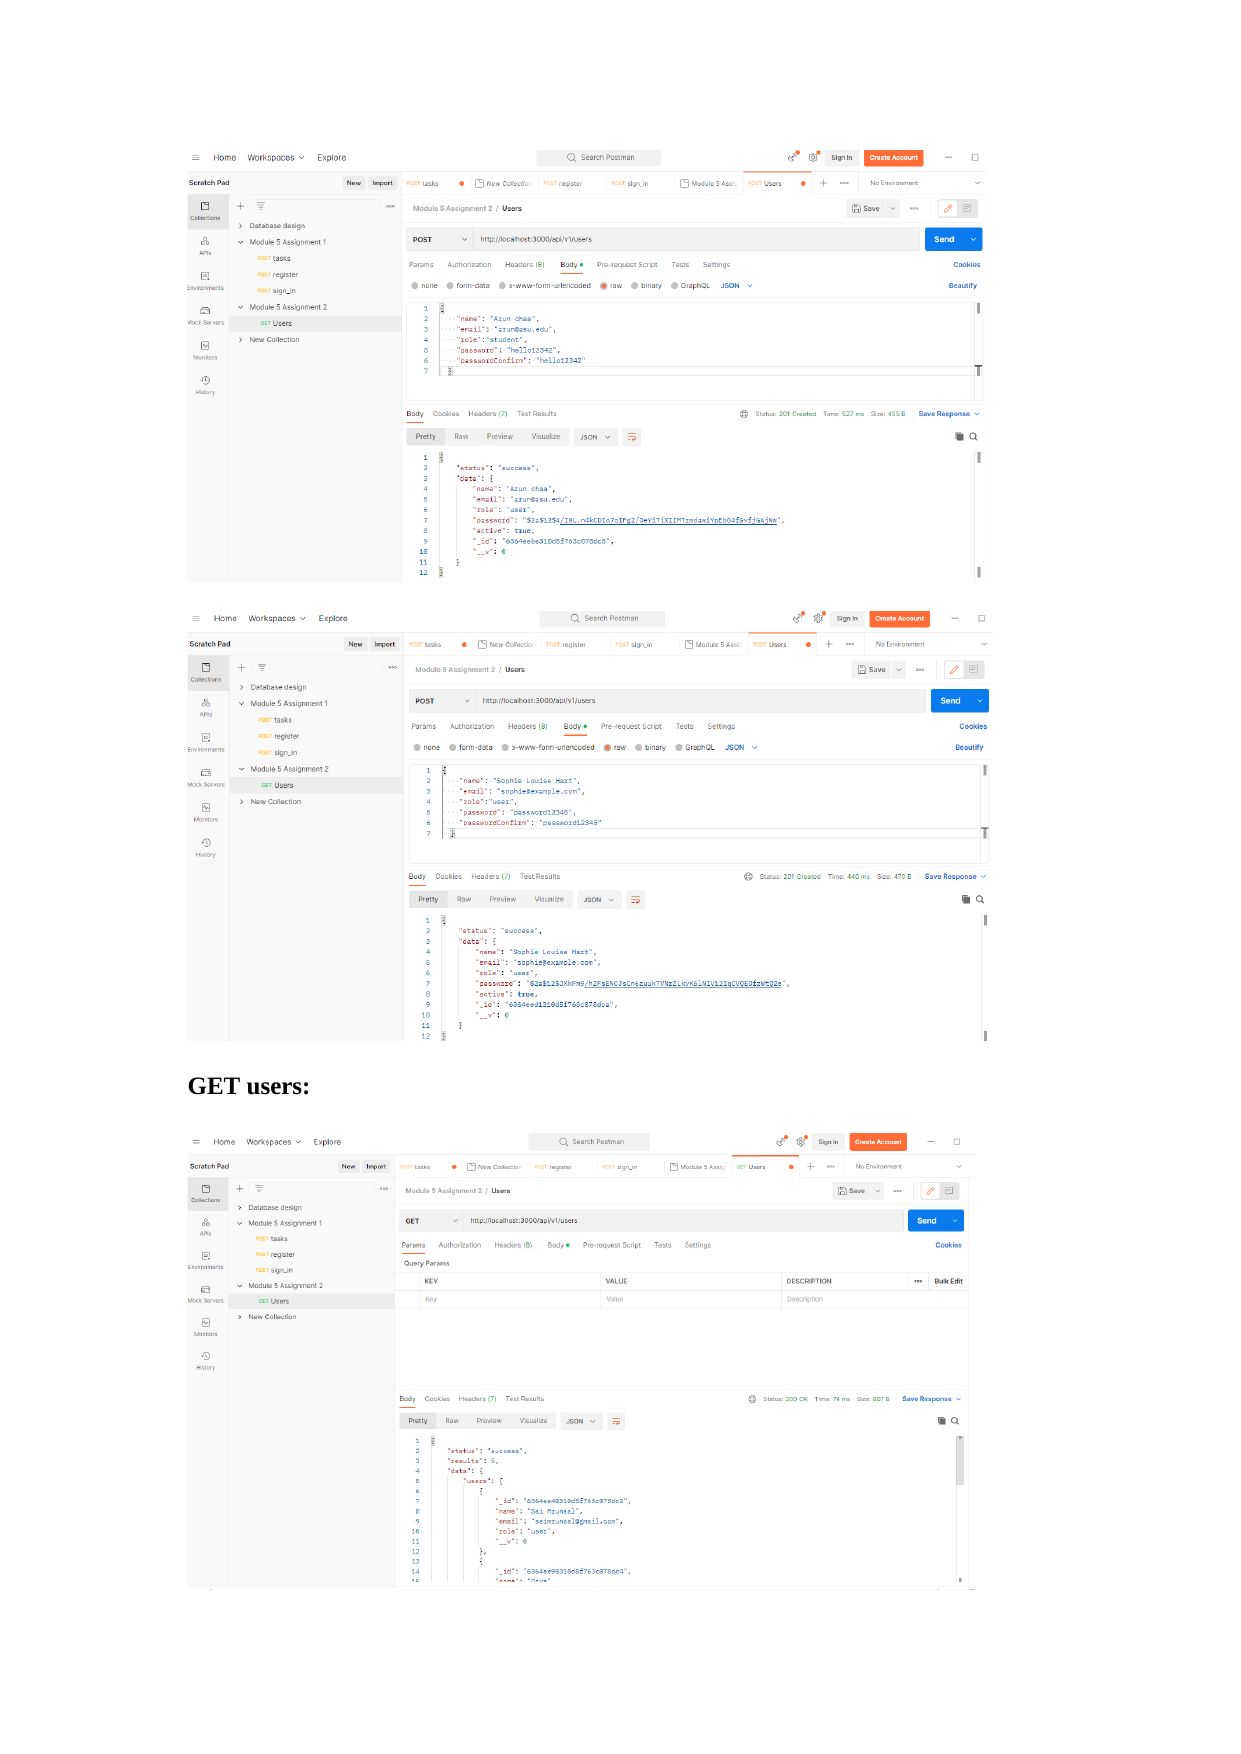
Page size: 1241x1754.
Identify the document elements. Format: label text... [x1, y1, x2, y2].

picture [187, 150, 987, 582]
picture [187, 611, 993, 1041]
picture [187, 1131, 977, 1590]
text GET users: [187, 1071, 1090, 1100]
